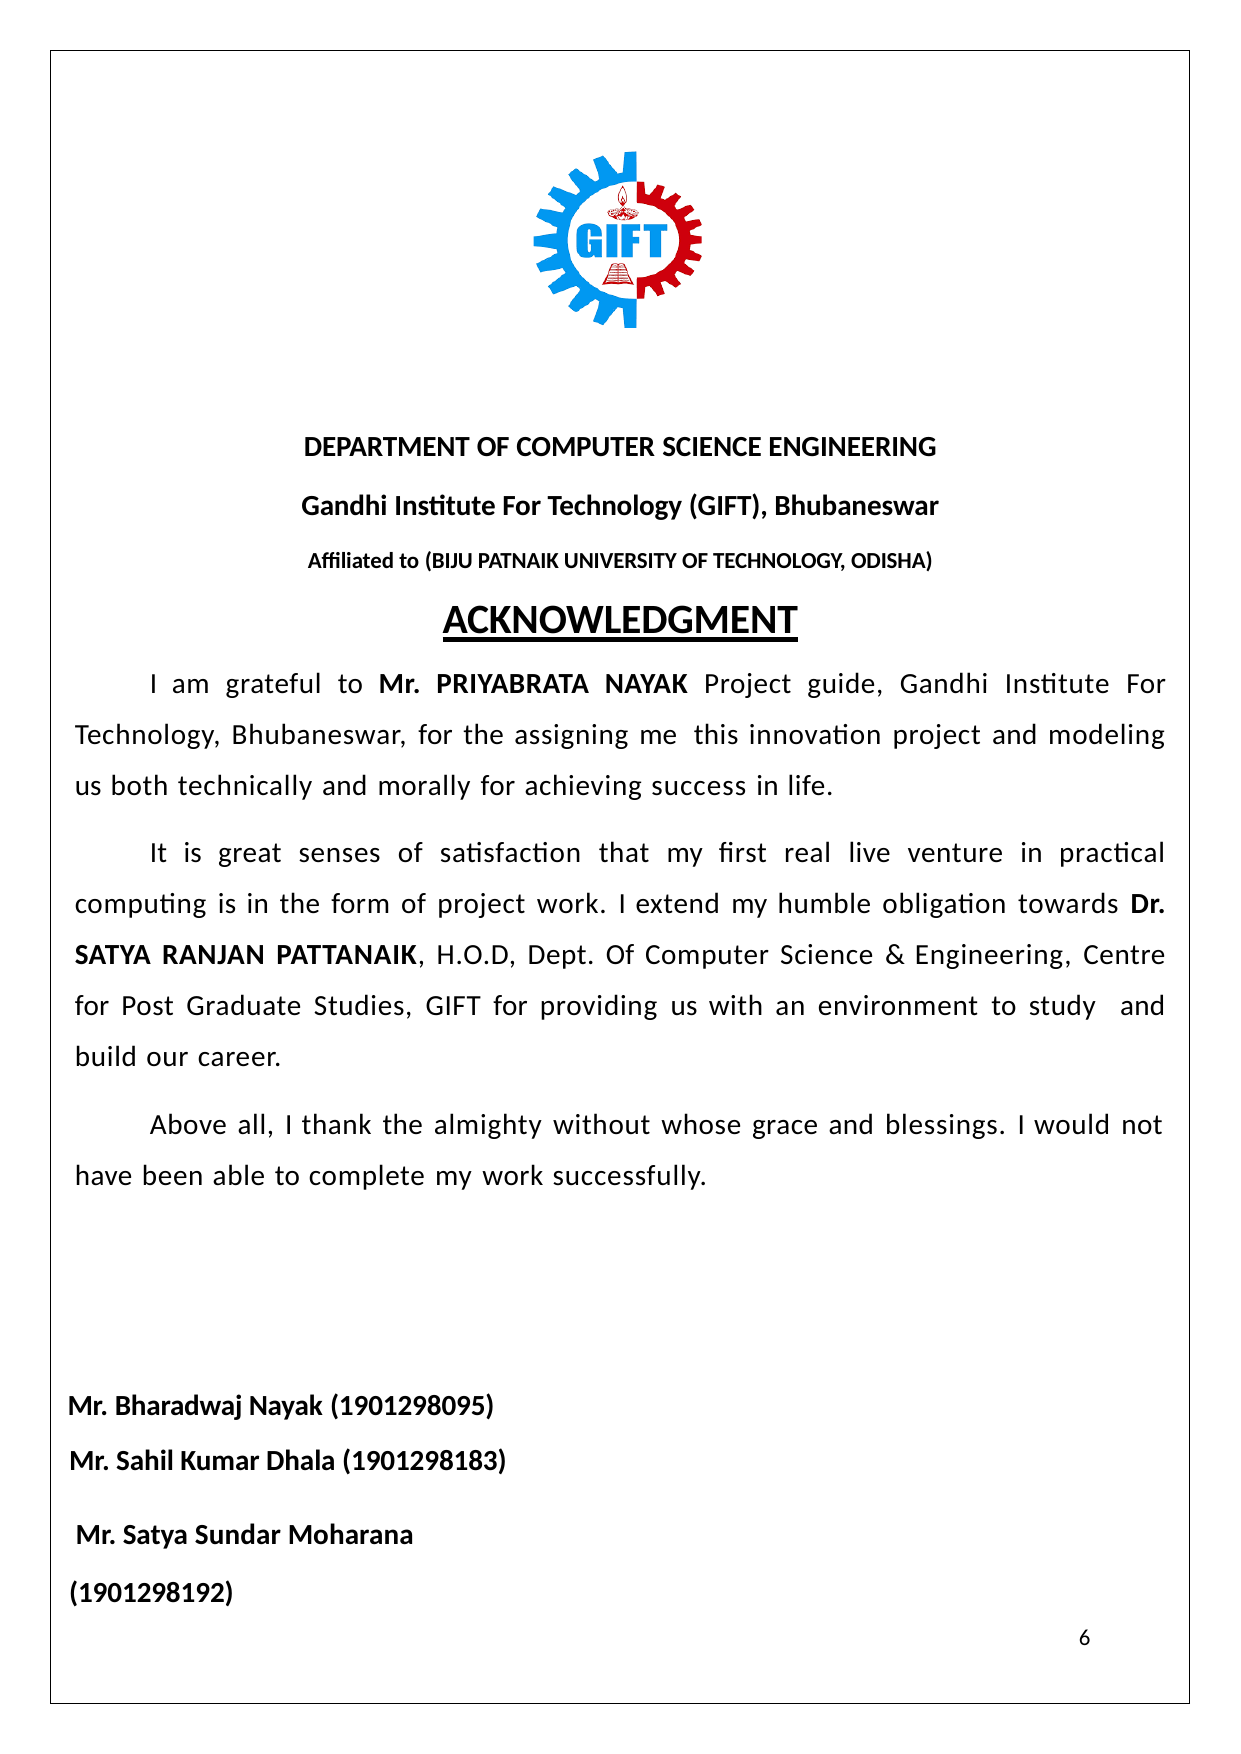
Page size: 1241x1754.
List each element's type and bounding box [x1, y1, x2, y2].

picture [532, 151, 702, 327]
